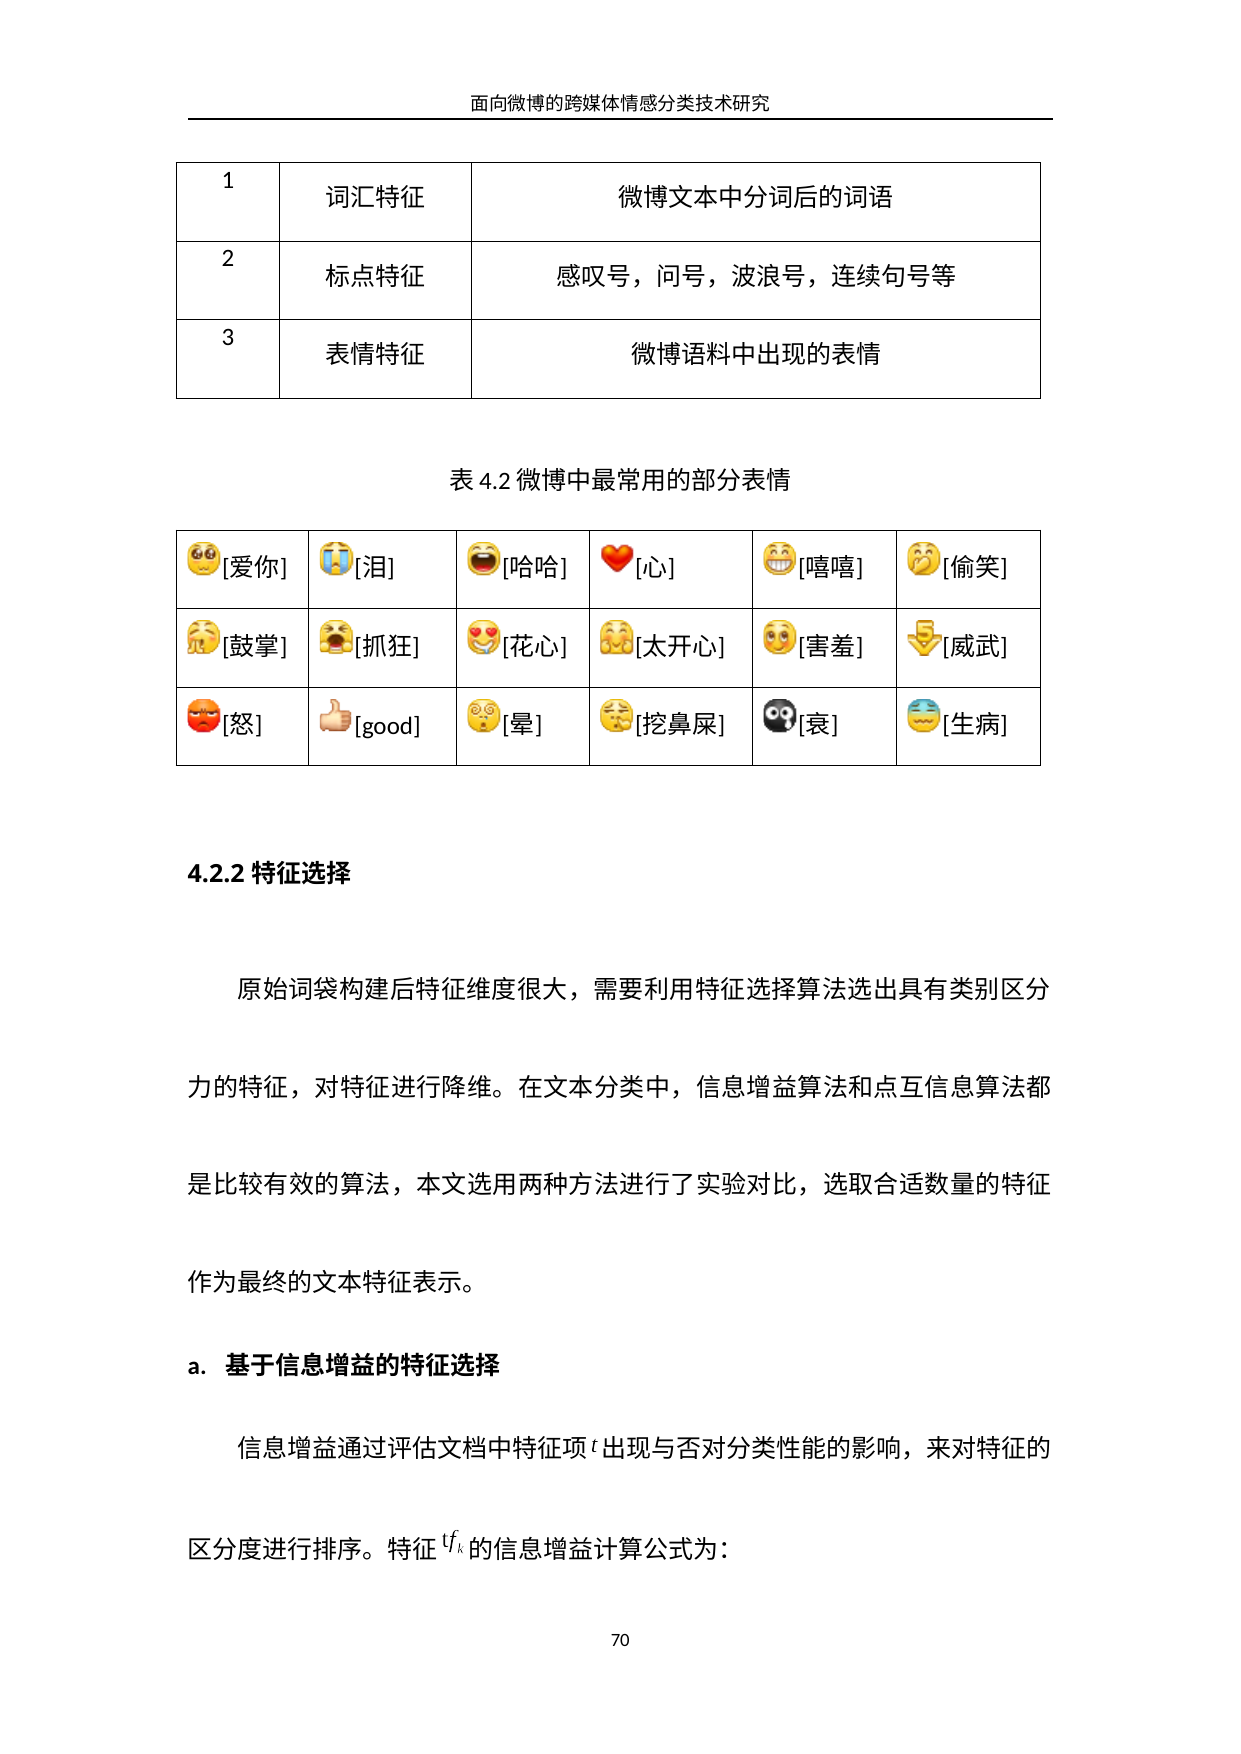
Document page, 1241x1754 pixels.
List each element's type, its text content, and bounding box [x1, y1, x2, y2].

table_cell [太开心] [590, 609, 752, 687]
table_cell 微博语料中出现的表情 [472, 320, 1040, 398]
text 表4.2 微博中最常用的部分表情 [187, 446, 1053, 511]
picture [763, 699, 798, 734]
table_cell [挖鼻屎] [590, 688, 752, 765]
table_cell 微博文本中分词后的词语 [472, 163, 1040, 241]
picture [467, 699, 502, 734]
table_header [泪] [309, 531, 456, 608]
picture [187, 542, 222, 577]
table_cell 感叹号，问号，波浪号，连续句号等 [472, 242, 1040, 319]
picture [319, 699, 355, 735]
table_cell [生病] [897, 688, 1040, 765]
table_cell [衰] [753, 688, 896, 765]
picture [319, 620, 355, 656]
list 基于信息增益的特征选择 [187, 1331, 1053, 1396]
table_cell 2 [177, 242, 279, 319]
table_header [嘻嘻] [753, 531, 896, 608]
table_header [偷笑] [897, 531, 1040, 608]
picture [600, 620, 635, 656]
table_header [爱你] [177, 531, 308, 608]
table_cell [花心] [457, 609, 589, 687]
picture [763, 542, 798, 577]
table_cell [抓狂] [309, 609, 456, 687]
table_cell [威武] [897, 609, 1040, 687]
text 原始词袋构建后特征维度很大，需要利用特征选择算法选出具有类别区分力的特征，对特征进行降维。在文本分类中，信息增益算法和点互信息算法都是比较有效的算法，本文选用两种方法进行了实验对比，选取合适数量的特征作为最终的文本特征表示。 [187, 955, 1053, 1313]
table_cell 1 [177, 163, 279, 241]
picture [907, 542, 942, 577]
table_cell [害羞] [753, 609, 896, 687]
table_header [心] [590, 531, 752, 608]
table_cell [鼓掌] [177, 609, 308, 687]
picture [907, 620, 942, 656]
picture [600, 699, 635, 734]
subtitle 4.2.2 特征选择 [187, 839, 1053, 904]
table_cell [good] [309, 688, 456, 765]
table_cell [晕] [457, 688, 589, 765]
picture [907, 699, 942, 734]
picture [763, 620, 798, 656]
picture [467, 620, 502, 656]
picture [467, 542, 502, 577]
text 信息增益通过评估文档中特征项出现与否对分类性能的影响，来对特征的区分度进行排序。特征的信息增益计算公式为： [187, 1414, 1053, 1577]
table_cell 3 [177, 320, 279, 398]
table_cell [怒] [177, 688, 308, 765]
table_cell 标点特征 [280, 242, 471, 319]
picture [600, 542, 635, 577]
picture [187, 699, 222, 734]
picture [319, 542, 355, 577]
table_header [哈哈] [457, 531, 589, 608]
table_cell 词汇特征 [280, 163, 471, 241]
picture [187, 620, 222, 656]
table_cell 表情特征 [280, 320, 471, 398]
